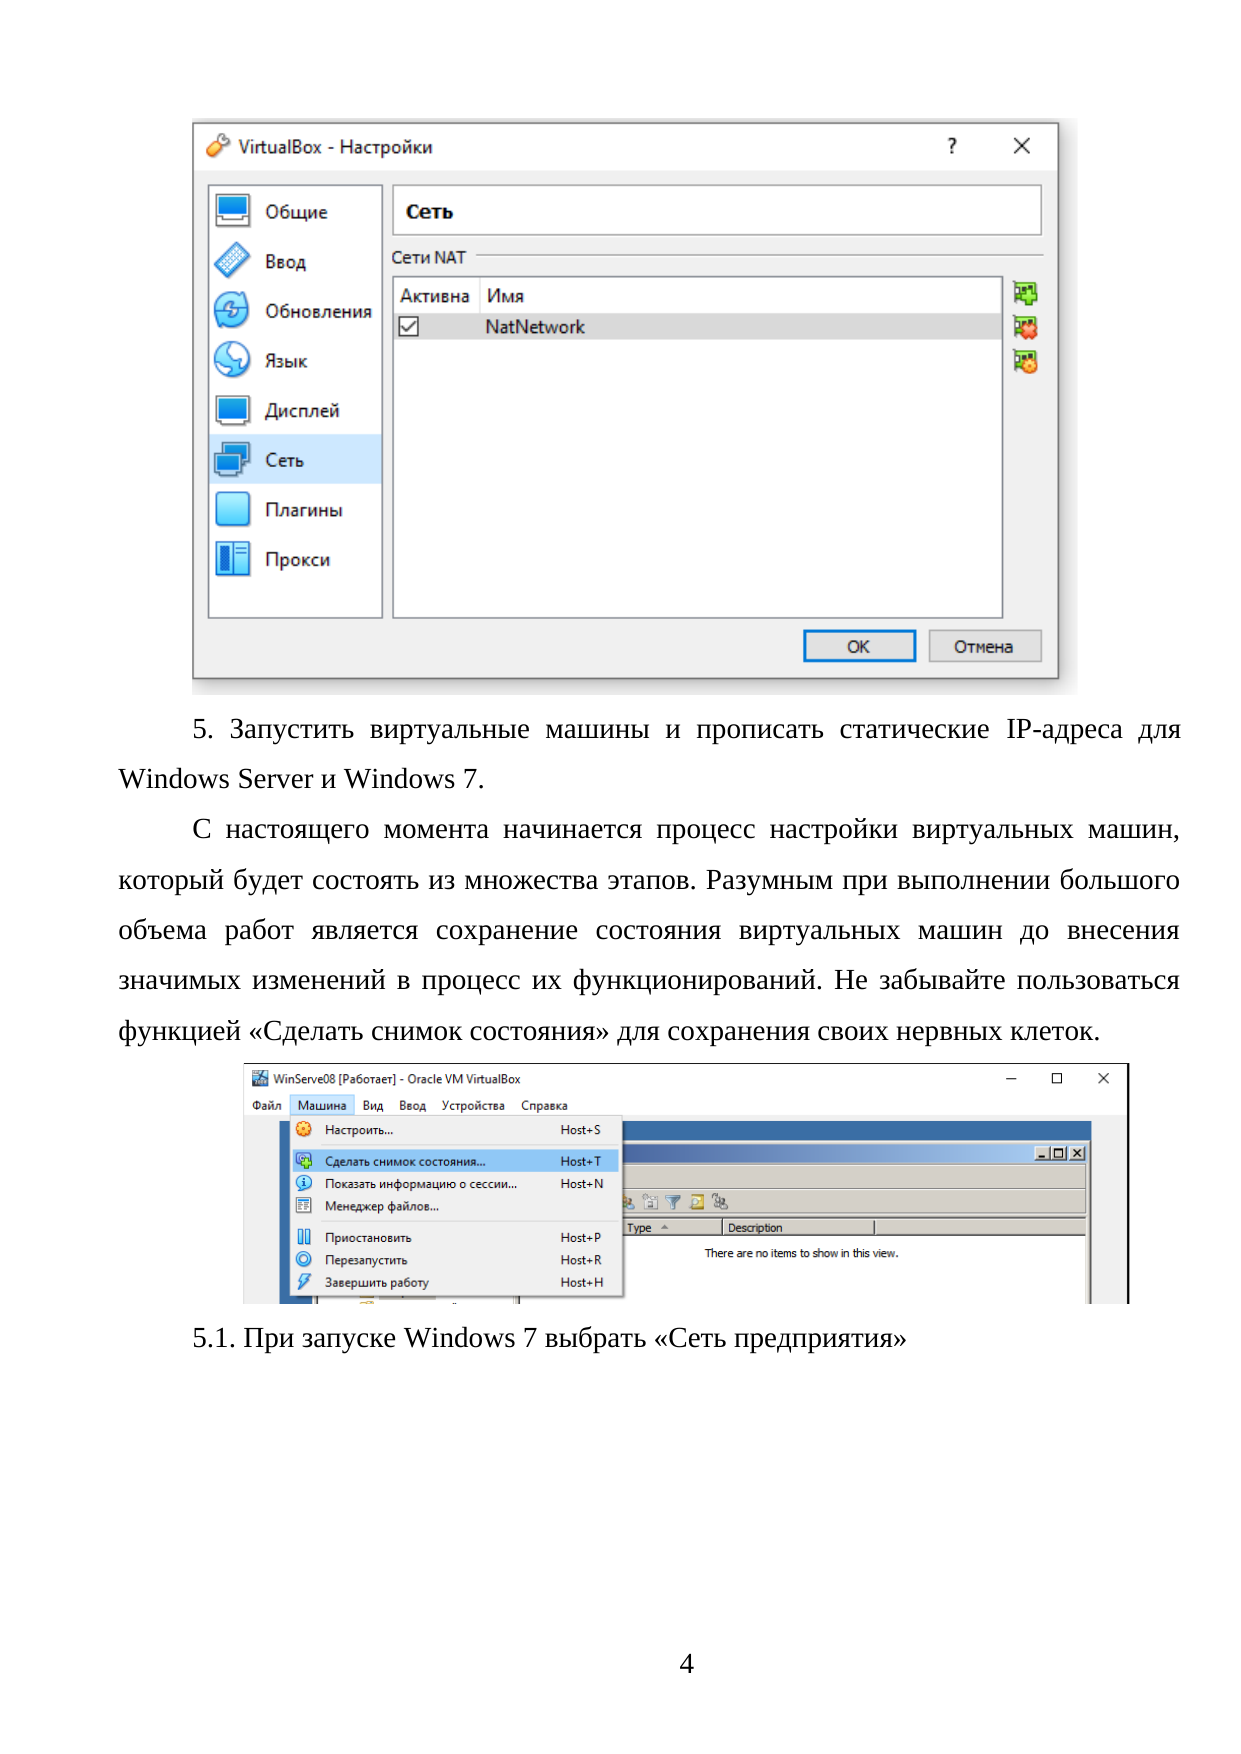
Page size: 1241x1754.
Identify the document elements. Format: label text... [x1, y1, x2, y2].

text С настоящего момента начинается процесс настройки виртуальных машин, который будет состоять из множества этапов. Разумным при выполнении большого объема работ является сохранение состояния виртуальных машин до внесения значимых изменений в процесс их функционирований. Не забывайте пользоваться функцией «Сделать снимок состояния» для сохранения своих нервных клеток. [118, 812, 1181, 1046]
text 5. Запустить виртуальные машины и прописать статические IP-адреса для Windows Server и Windows 7. [118, 711, 1181, 795]
text 5.1. При запуске Windows 7 выбрать «Сеть предприятия» [118, 1320, 1181, 1354]
picture [243, 1063, 1130, 1304]
picture [192, 118, 1078, 695]
